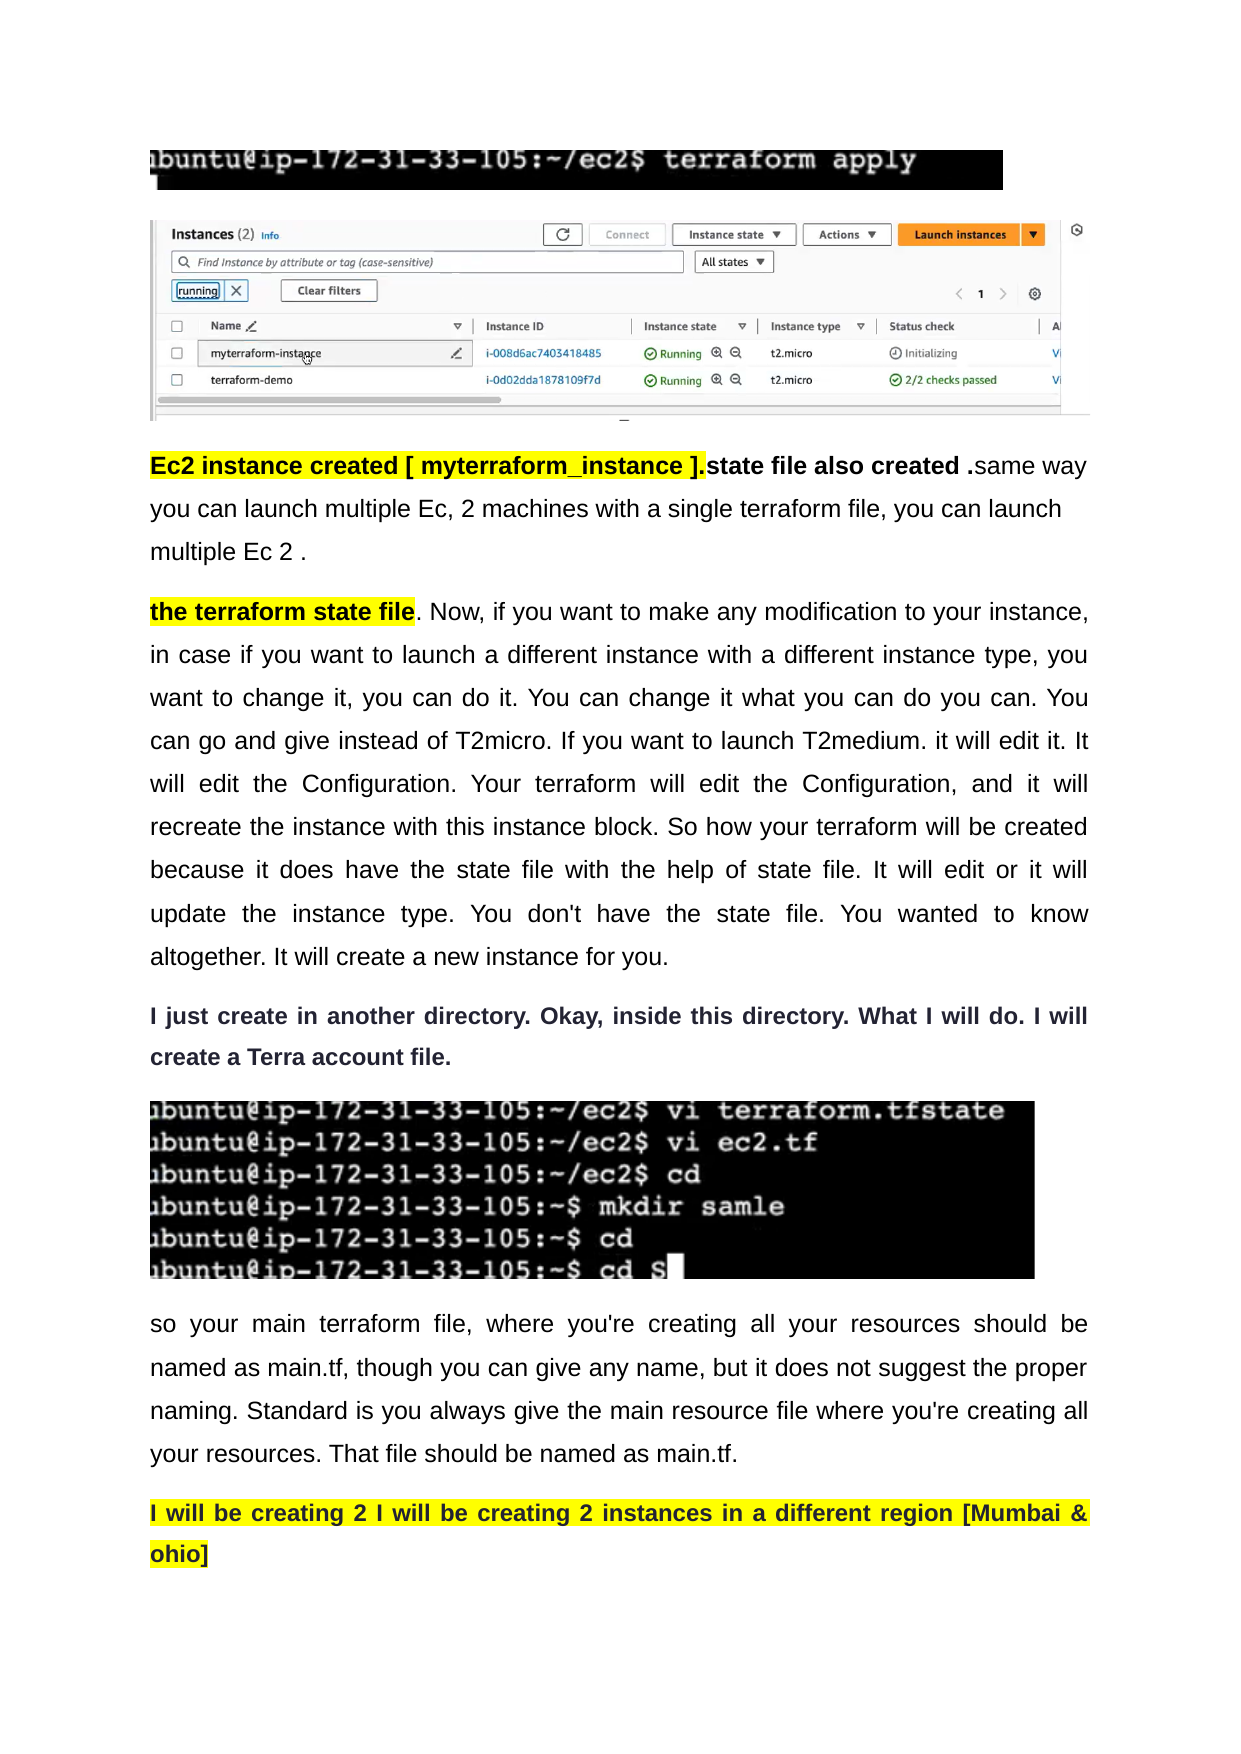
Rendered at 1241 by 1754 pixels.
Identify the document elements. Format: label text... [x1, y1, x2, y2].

text I will be creating 2 I will be creating 2 instances in a different region [Mumbai & ohio] [150, 1526, 1090, 1568]
picture [150, 1101, 1035, 1279]
text the terraform state file. Now, if you want to make any modification to your instance, in case if you want to launch a different instance with a different instance type, you want to change it, you can do it. You can change it what you can do you can. You can go and give instead of T2micro. If you want to launch T2medium. it will edit it. It will edit the Configuration. Your terraform will edit the Configuration, and it will recreate the instance with this instance block. So how your terraform will be created because it does have the state file with the help of state file. It will edit or it will update the instance type. You don't have the state file. You wanted to know altogether. It will create a new instance for you. [150, 597, 1090, 971]
text I just create in another directory. Okay, inside this directory. What I will do. I will create a Terra account file. [150, 1002, 1090, 1071]
text Ec2 instance created [ myterraform_instance ].state file also created .same way you can launch multiple Ec, 2 machines with a single terraform file, you can launch multiple Ec 2 . [150, 451, 1090, 566]
picture [150, 220, 1091, 421]
picture [150, 150, 1003, 190]
text so your main terraform file, where you're creating all your resources should be named as main.tf, though you can give any name, but it does not suggest the proper naming. Standard is you always give the main resource file where you're creating all your resources. That file should be named as main.tf. [150, 1309, 1090, 1468]
